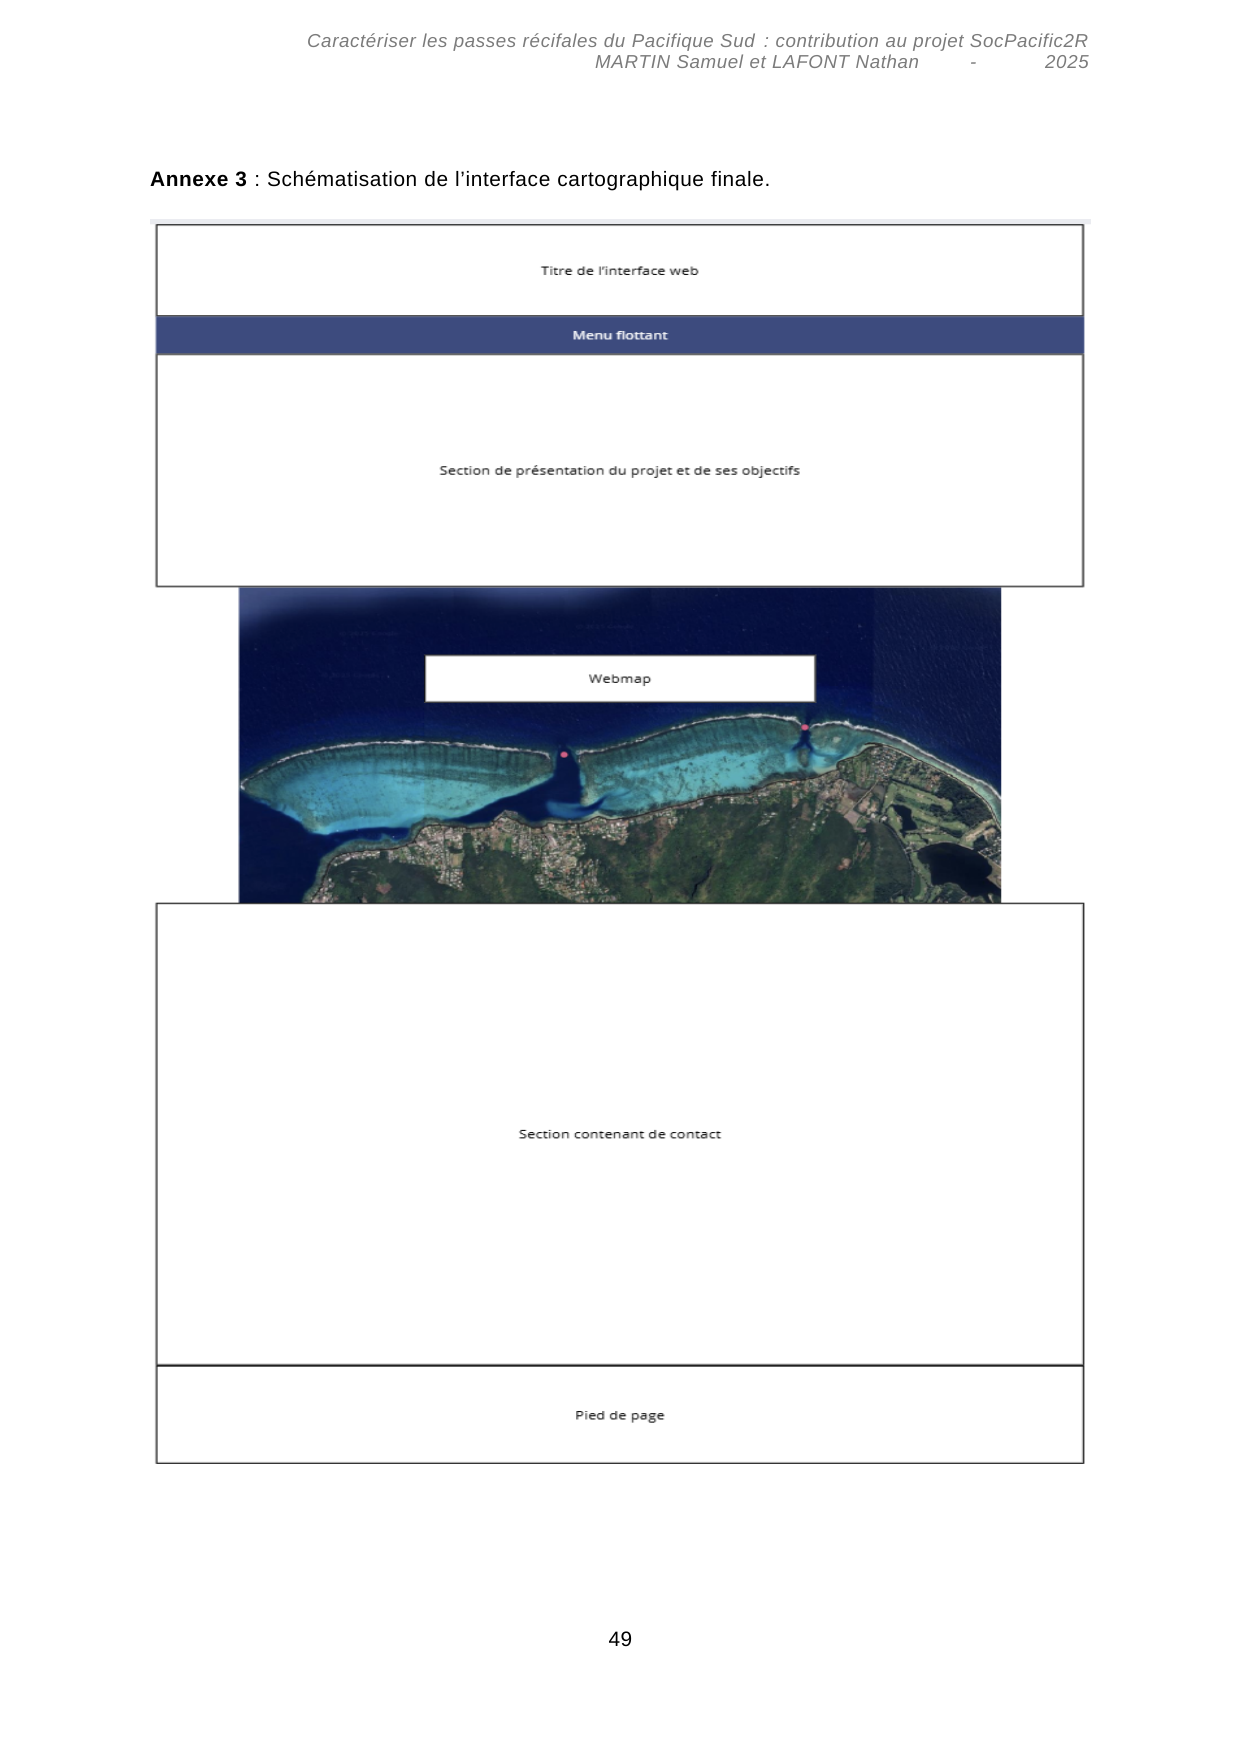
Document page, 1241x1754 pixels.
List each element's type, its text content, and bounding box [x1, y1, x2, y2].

text Annexe 3 : Schématisation de l’interface cartographique finale. [150, 167, 1090, 191]
picture [150, 219, 1091, 1466]
